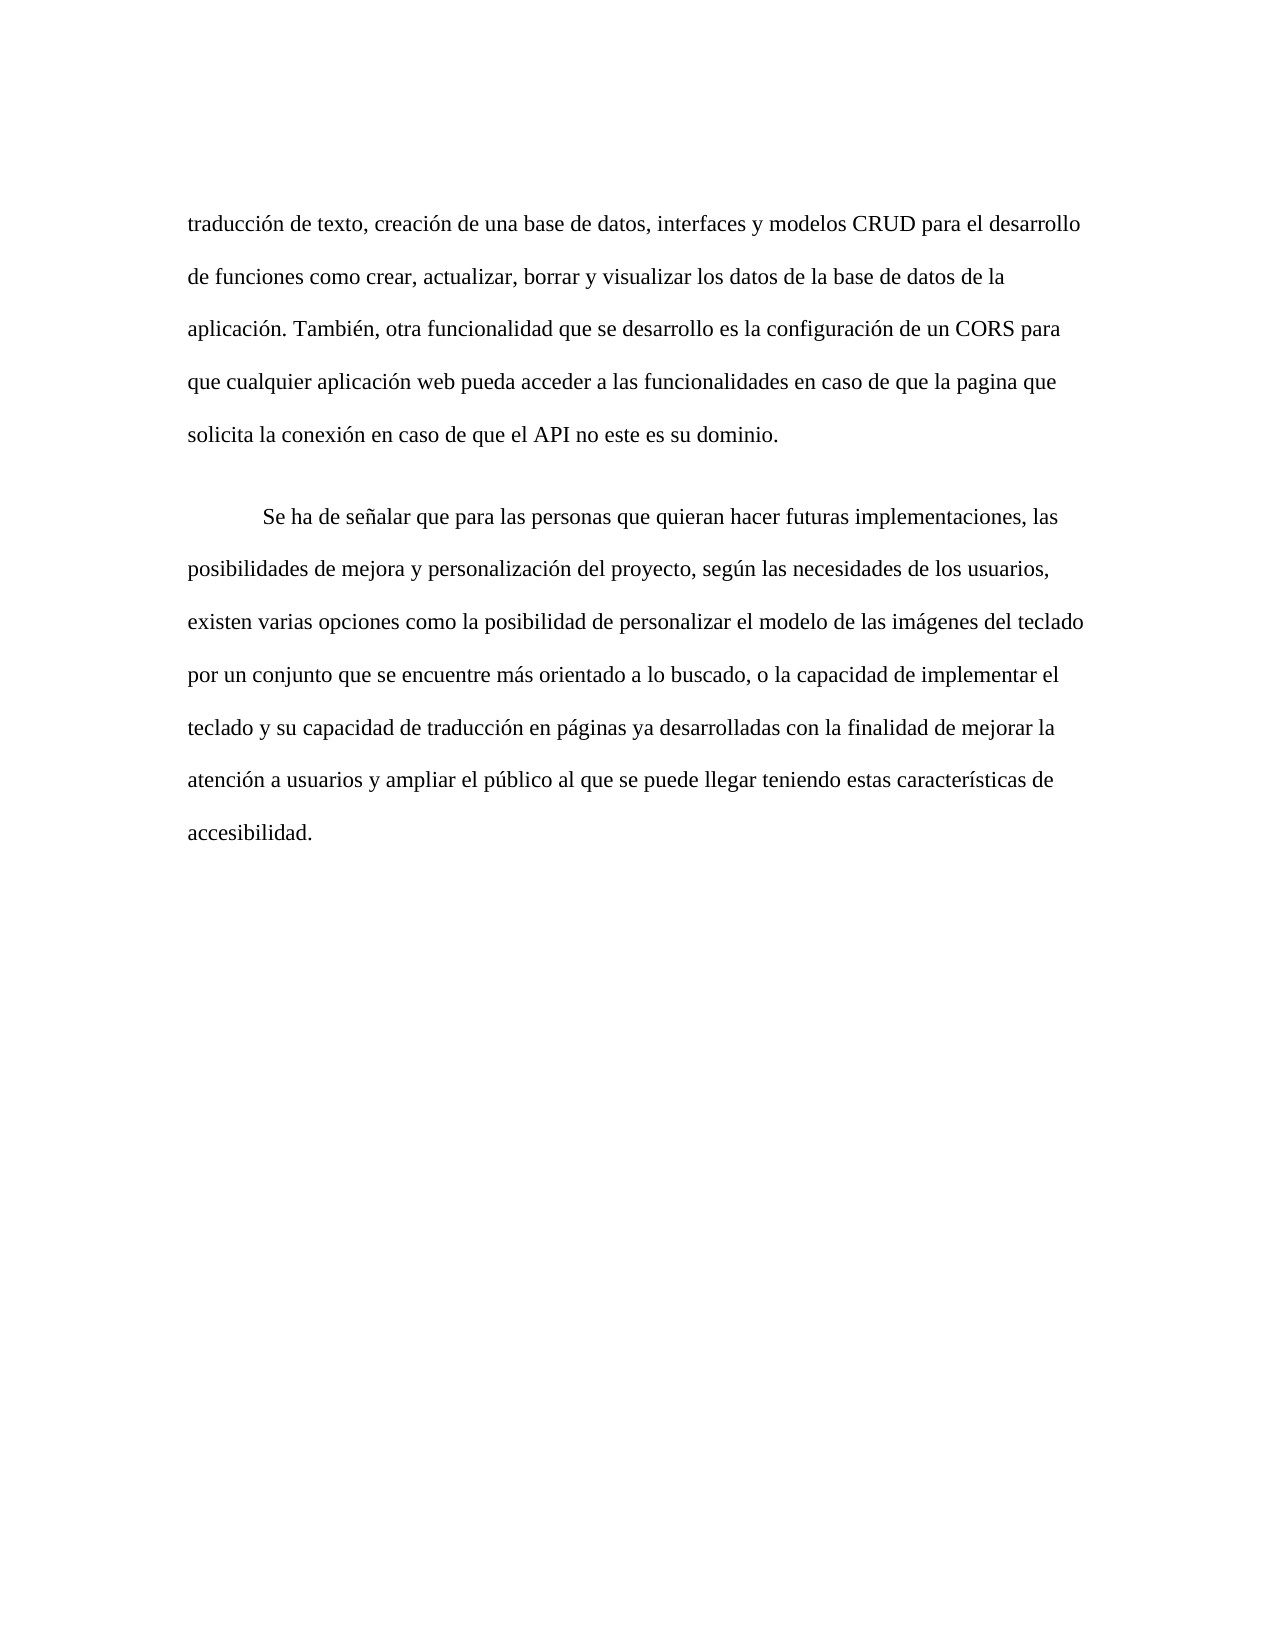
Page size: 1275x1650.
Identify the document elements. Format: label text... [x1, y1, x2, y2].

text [187, 210, 1087, 447]
text Se ha de señalar que para las personas que quieran hacer futuras implementaciones, las posibilidades de mejora y personalización del proyecto, según las necesidades de los usuarios, existen varias opciones como la posibilidad de personalizar el modelo de las imágenes del teclado por un conjunto que se encuentre más orientado a lo buscado, o la capacidad de implementar el teclado y su capacidad de traducción en páginas ya desarrolladas con la finalidad de mejorar la atención a usuarios y ampliar el público al que se puede llegar teniendo estas características de accesibilidad. [187, 503, 1087, 845]
